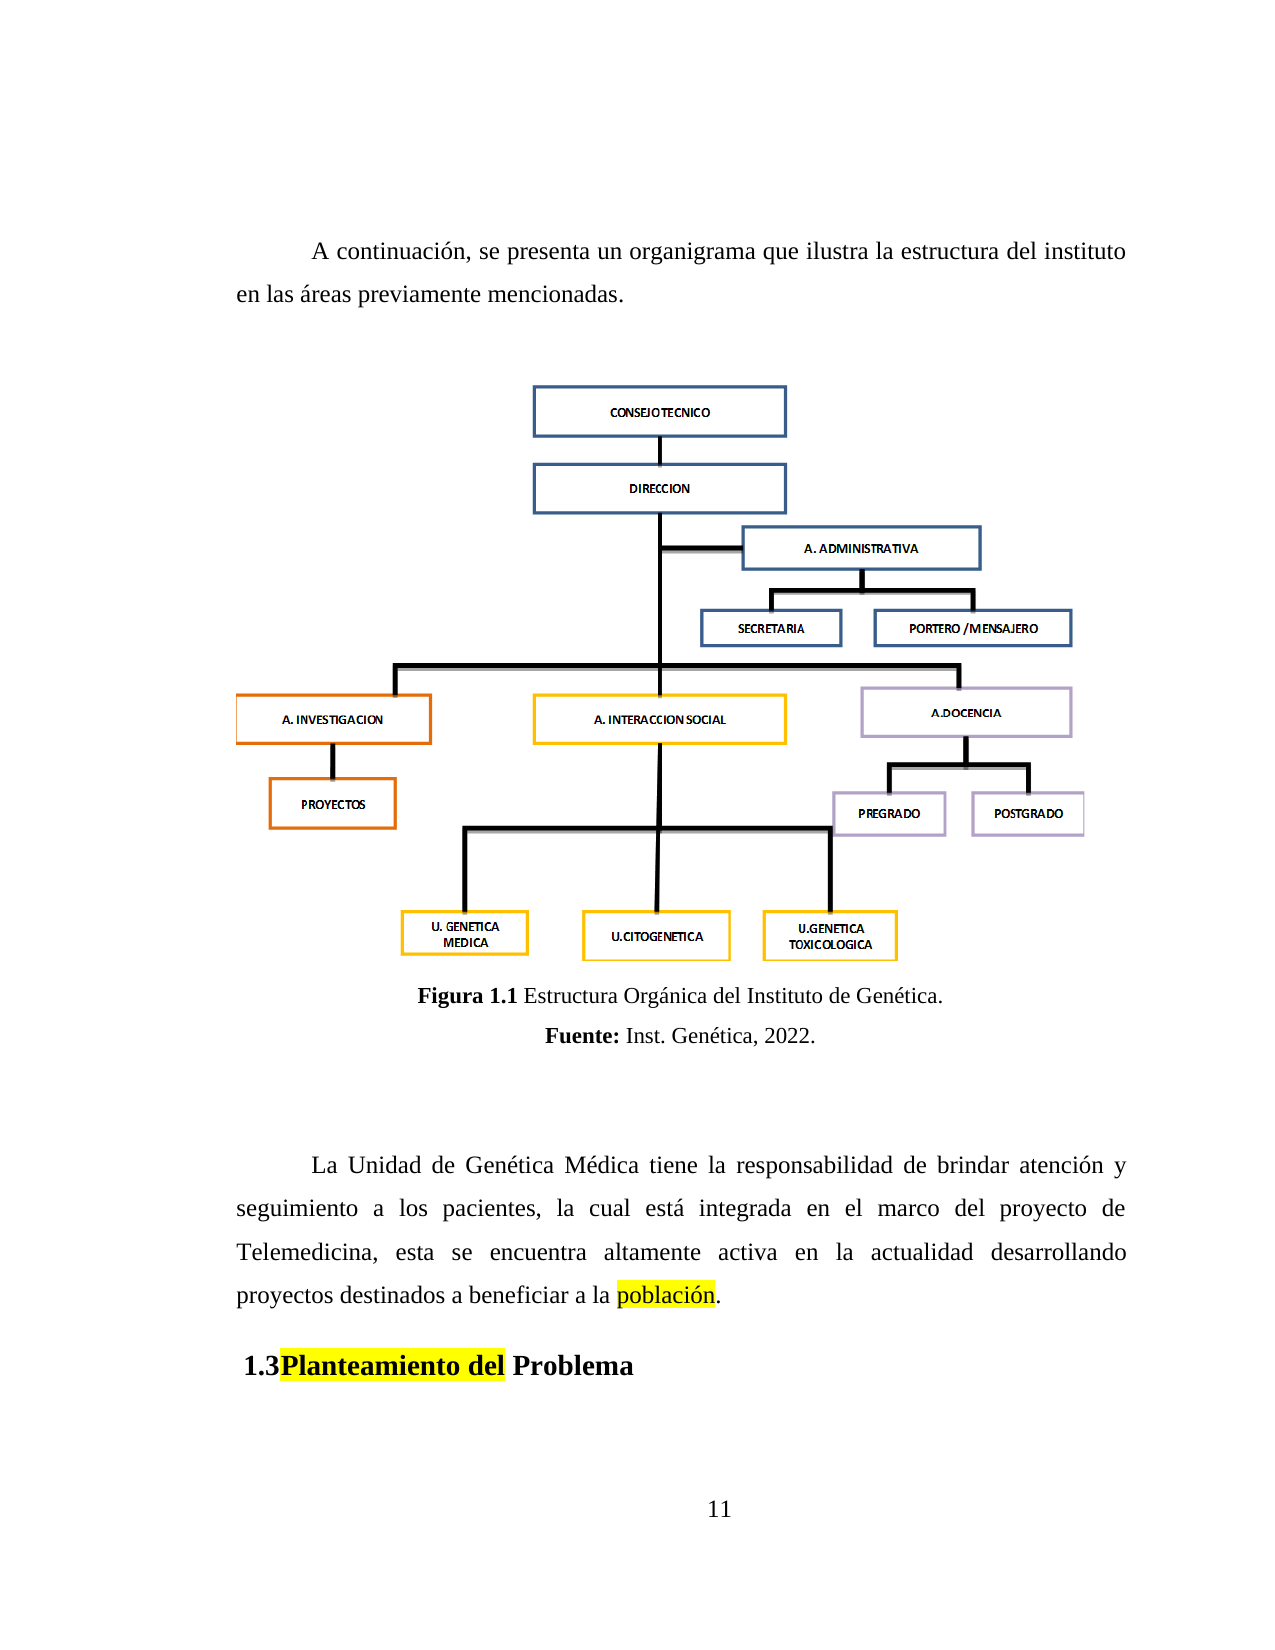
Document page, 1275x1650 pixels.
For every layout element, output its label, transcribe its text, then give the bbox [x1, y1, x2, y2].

text A continuación, se presenta un organigrama que ilustra la estructura del instituto en las áreas previamente mencionadas. [236, 236, 1127, 308]
text La Unidad de Genética Médica tiene la responsabilidad de brindar atención y seguimiento a los pacientes, la cual está integrada en el marco del proyecto de Telemedicina, esta se encuentra altamente activa en la actualidad desarrollando proyectos destinados a beneficiar a la población. [236, 1150, 1127, 1308]
subtitle Planteamiento del Problema [505, 1348, 1127, 1381]
picture [236, 348, 1085, 961]
